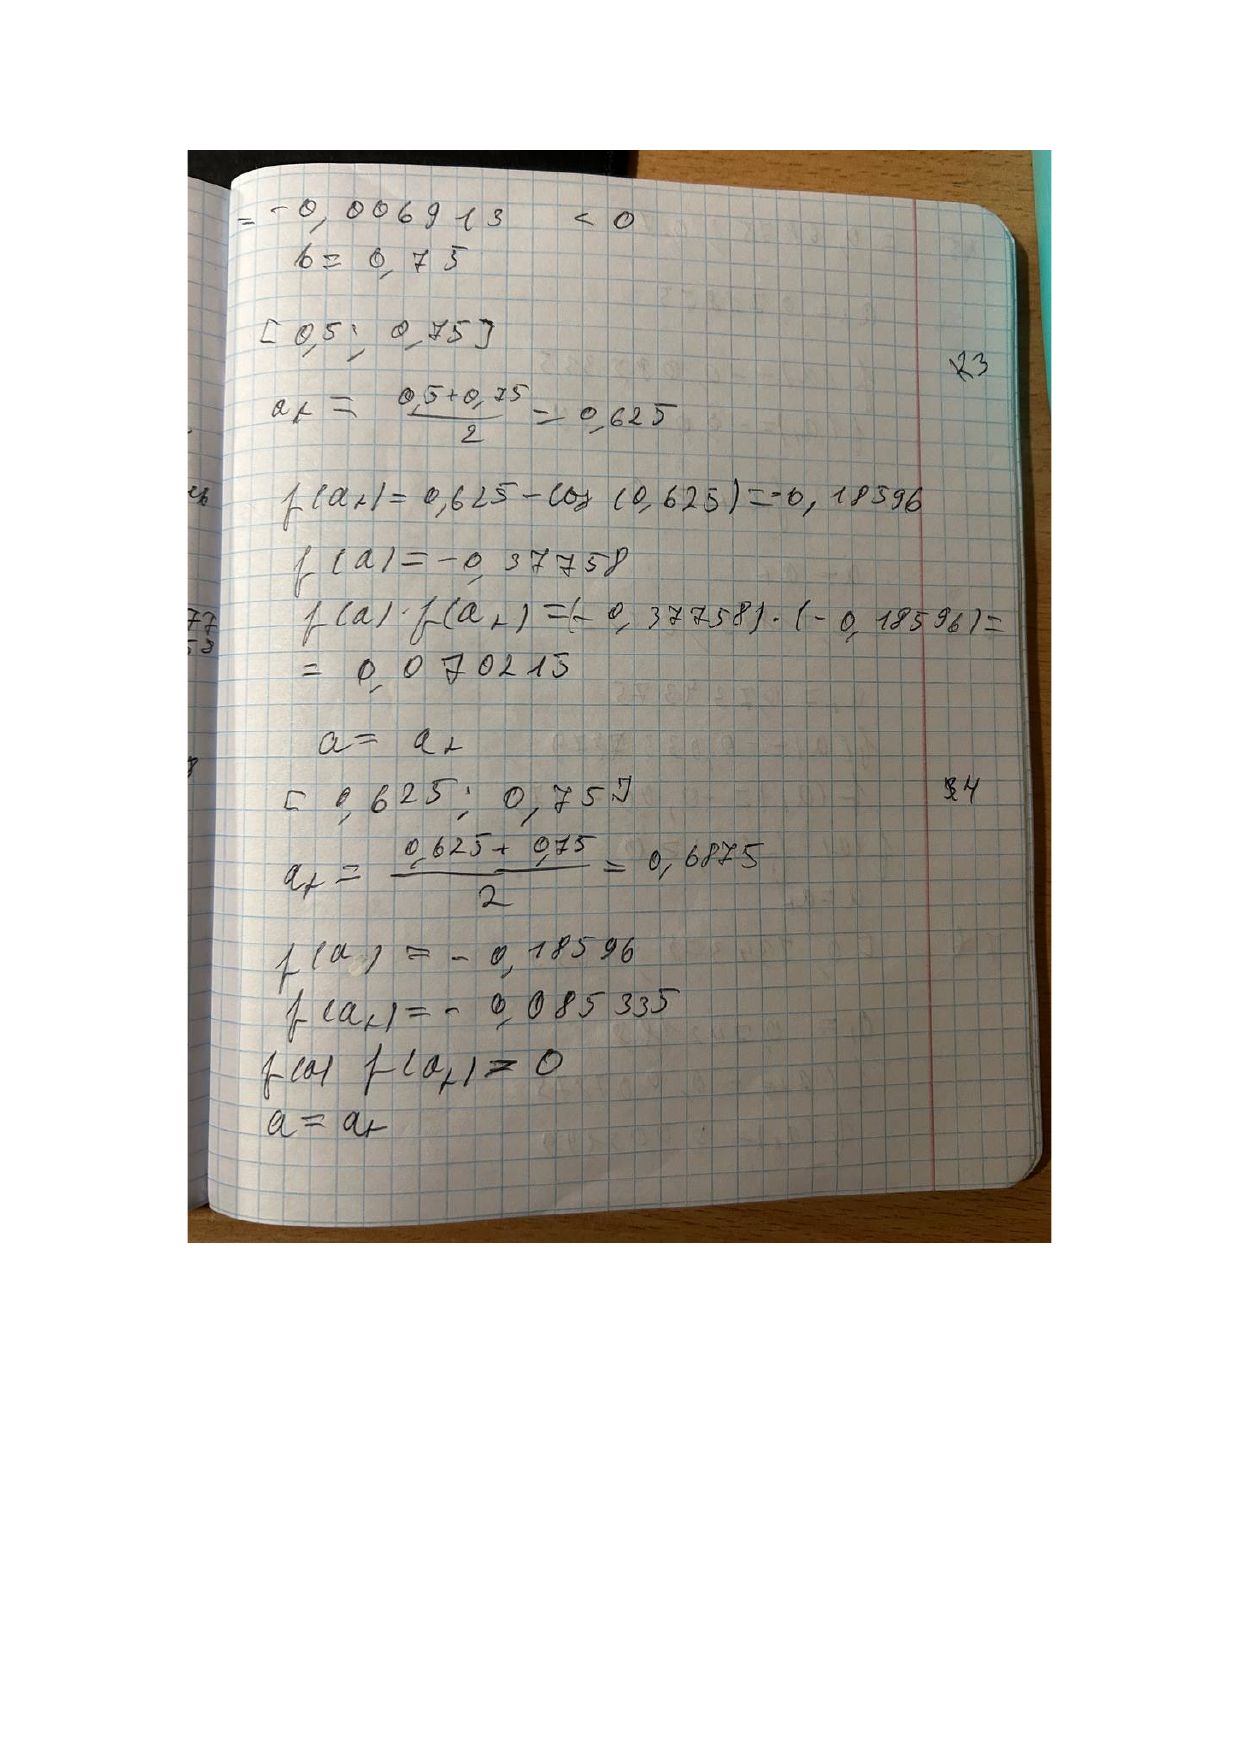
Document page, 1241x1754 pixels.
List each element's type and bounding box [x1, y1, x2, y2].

picture [187, 150, 1052, 1243]
